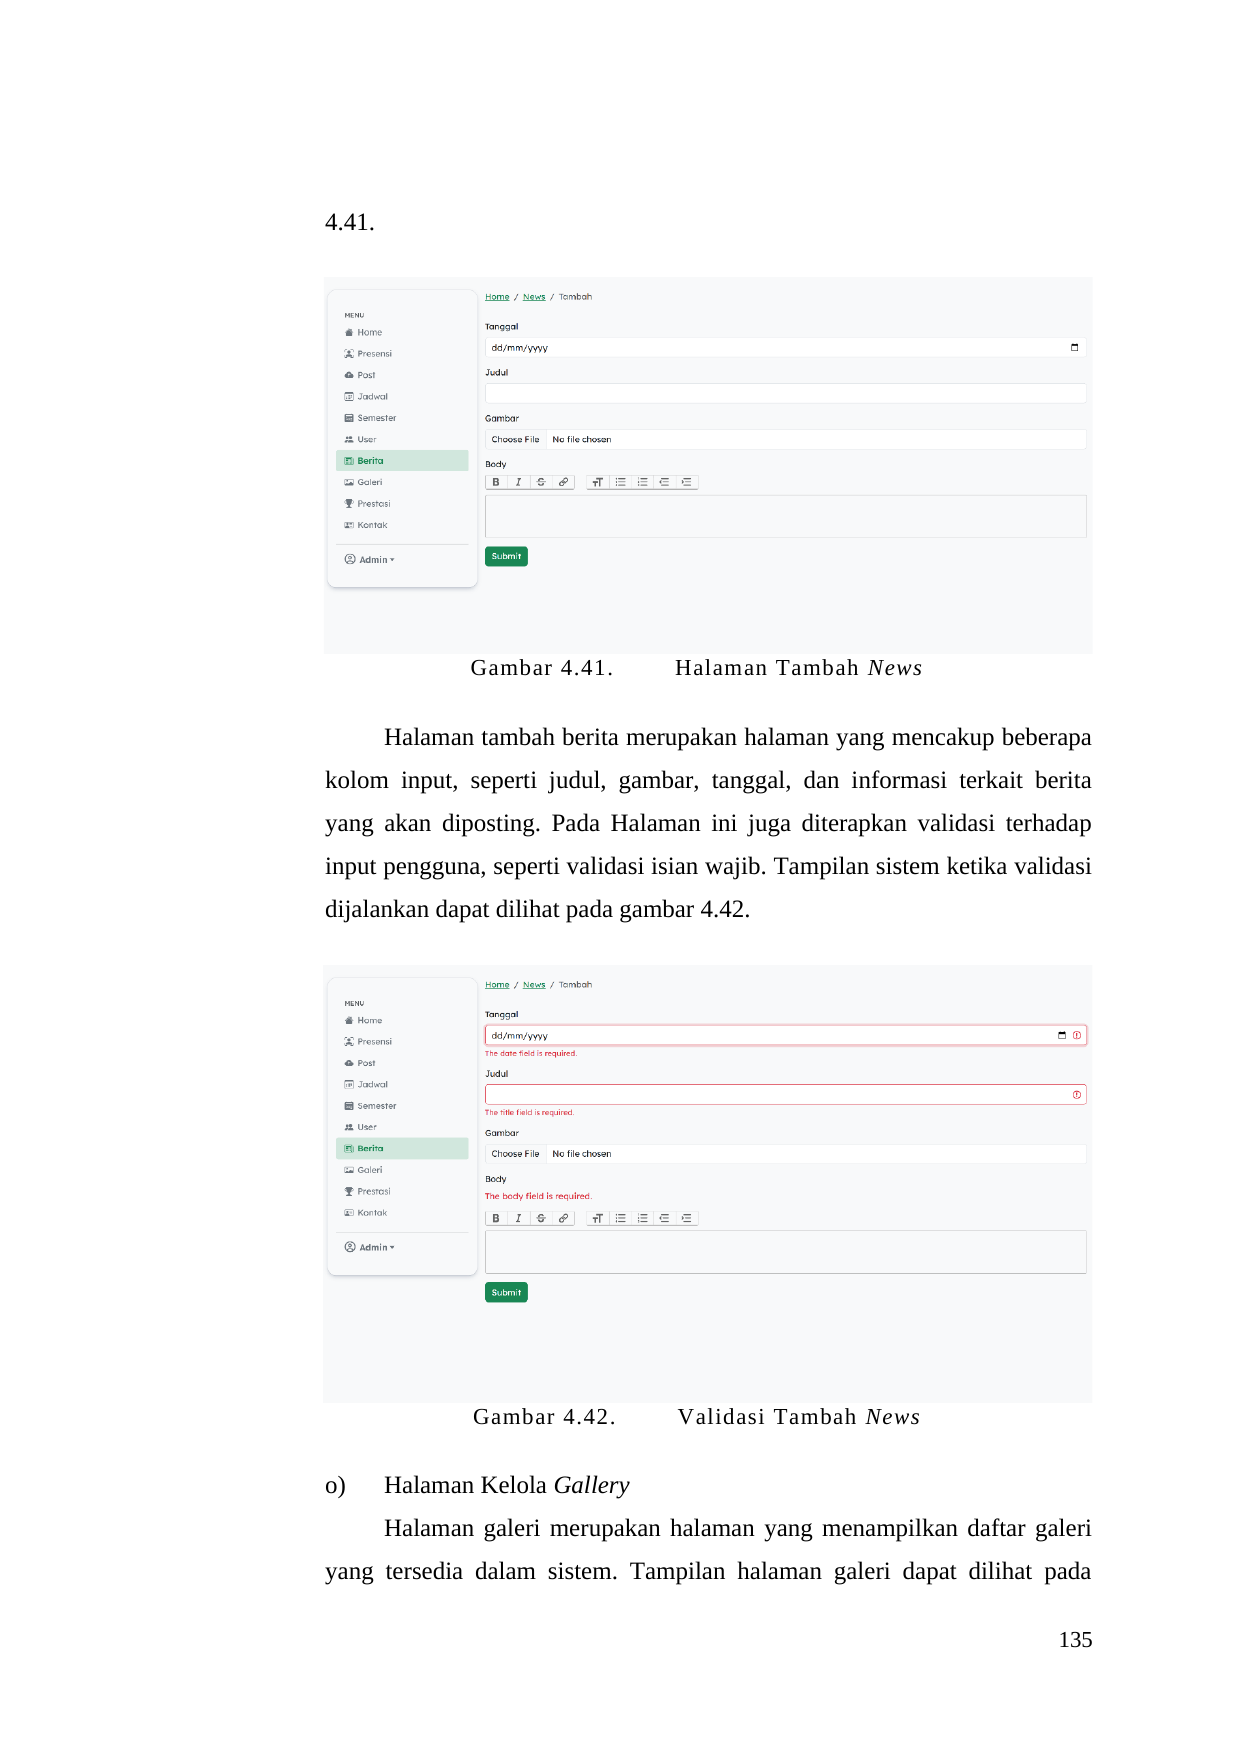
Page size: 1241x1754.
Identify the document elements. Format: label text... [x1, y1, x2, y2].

text Validasi Tambah News [302, 1403, 1092, 1429]
text Halaman Tambah News [302, 654, 1092, 680]
text Halaman tambah berita merupakan halaman yang mencakup beberapa kolom input, seperti judul, gambar, tanggal, dan informasi terkait berita yang akan diposting. Pada Halaman ini juga diterapkan validasi terhadap input pengguna, seperti validasi isian wajib. Tampilan sistem ketika validasi dijalankan dapat dilihat pada gambar 4.42. [325, 722, 1092, 923]
list Halaman Kelola Gallery [325, 1470, 1092, 1499]
picture [323, 965, 1093, 1403]
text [325, 207, 1092, 236]
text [325, 1513, 1092, 1585]
picture [323, 277, 1093, 654]
